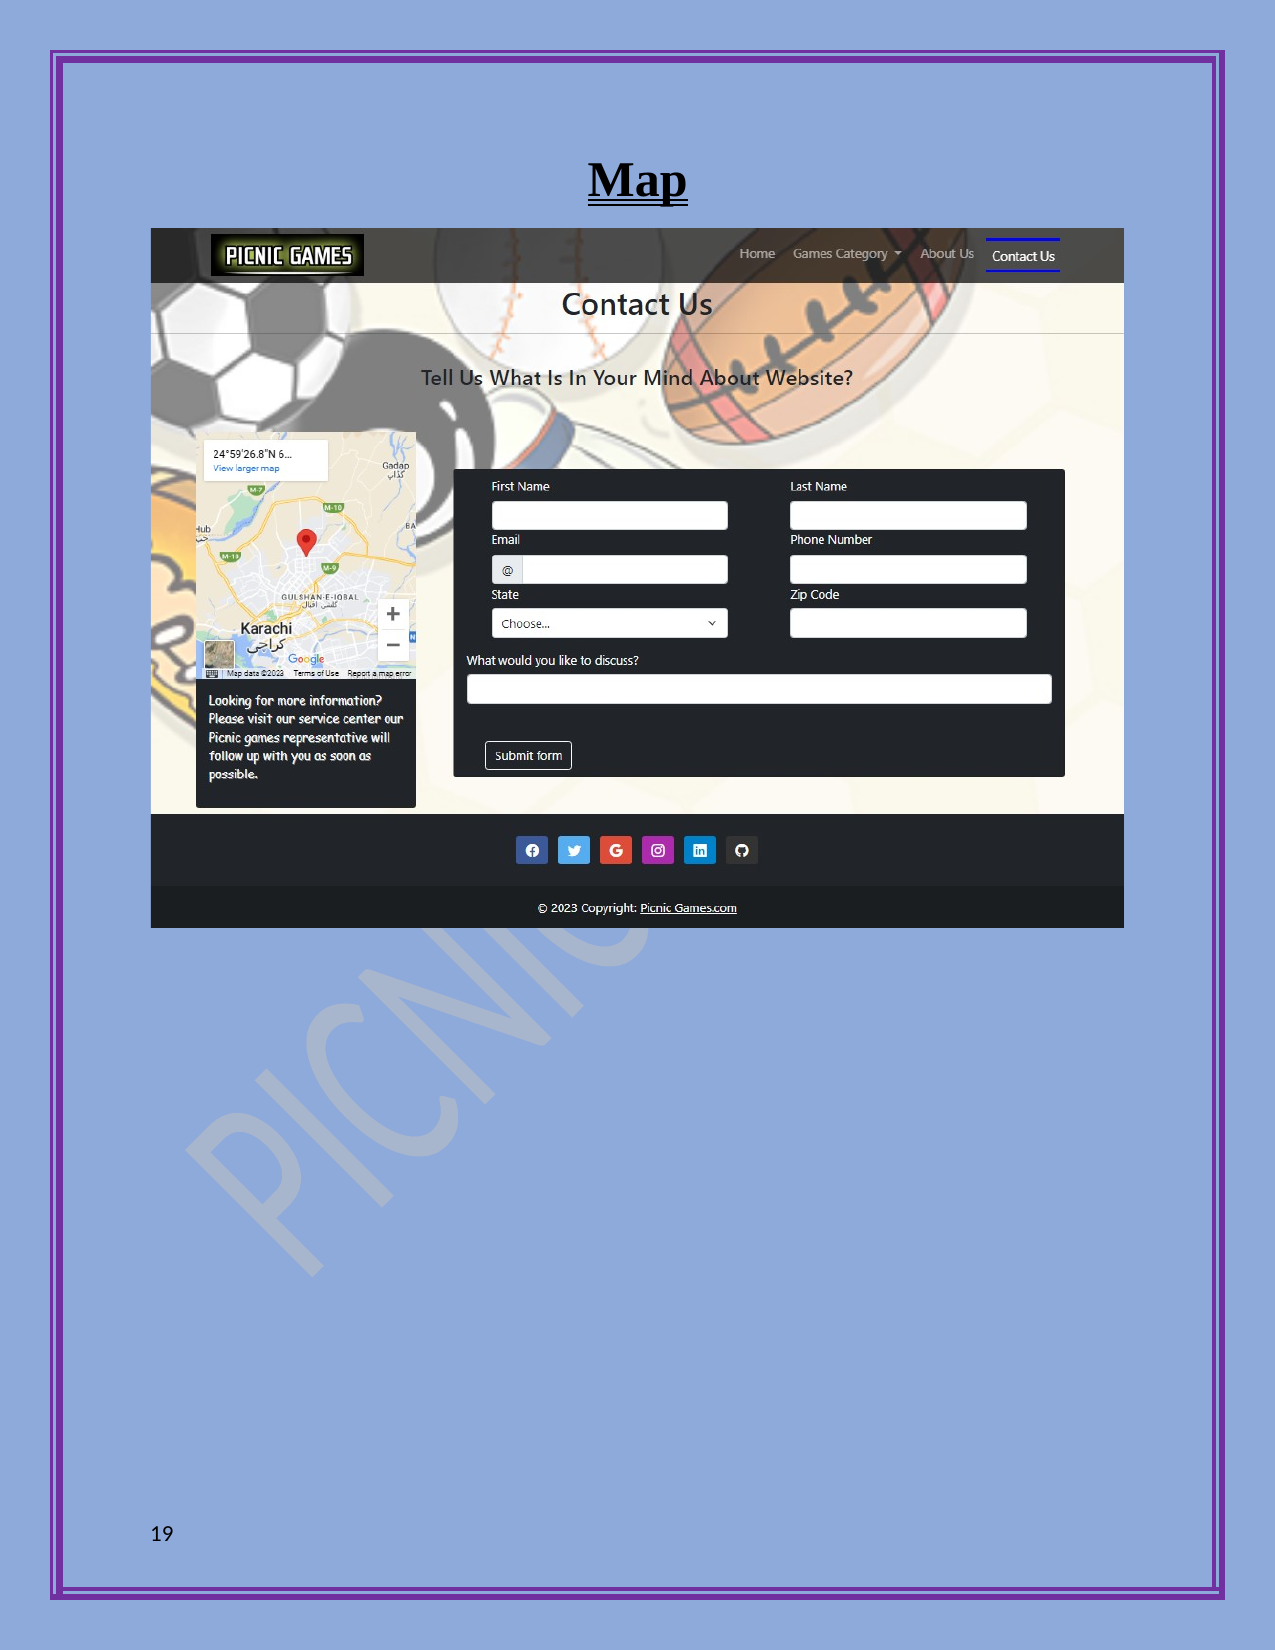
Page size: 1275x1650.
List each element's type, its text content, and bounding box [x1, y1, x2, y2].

picture [150, 228, 1125, 928]
text Map [150, 150, 1125, 207]
